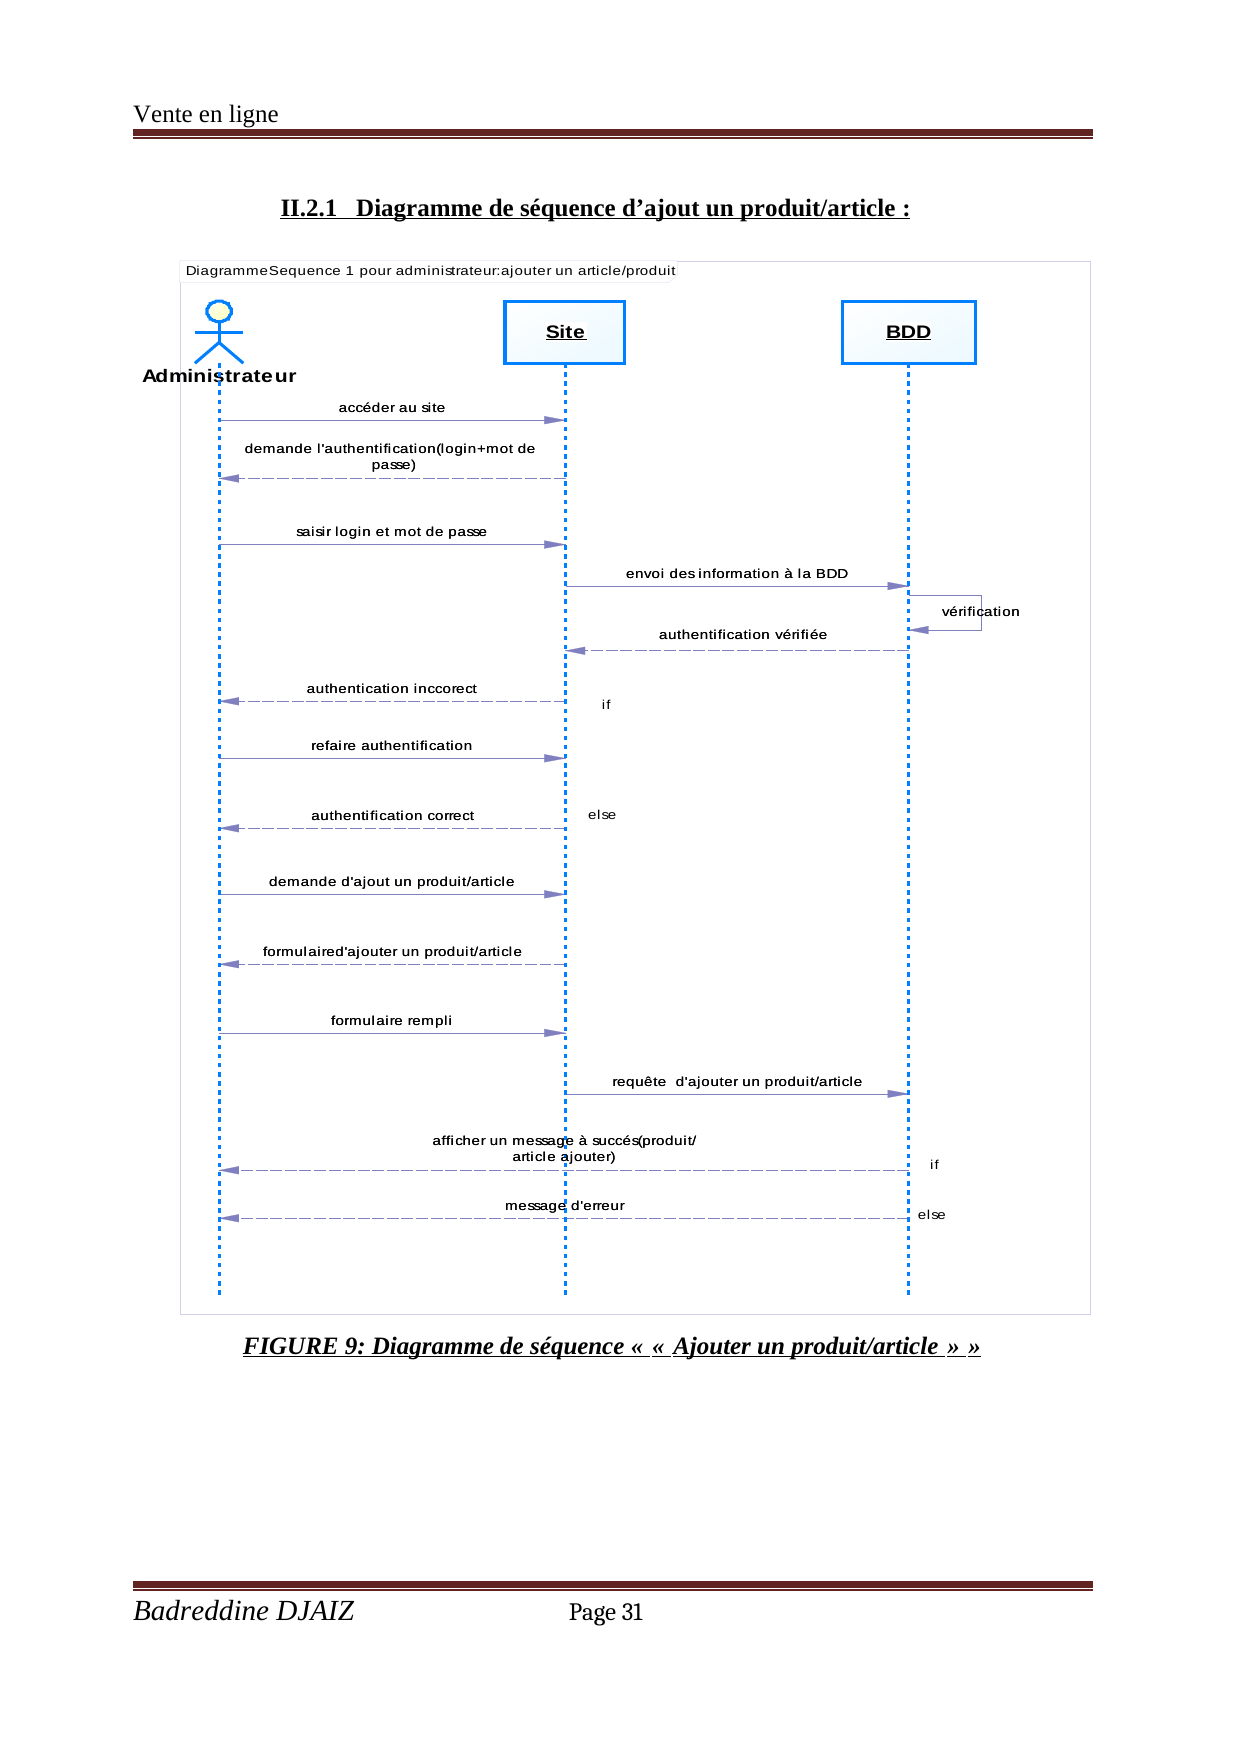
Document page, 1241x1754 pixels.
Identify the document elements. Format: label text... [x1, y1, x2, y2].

subtitle II.2.1 Diagramme de séquence d’ajout un produit/article : [207, 193, 1093, 221]
subtitle FIGURE 9: Diagramme de séquence « « Ajouter un produit/article » » [133, 1331, 1093, 1360]
